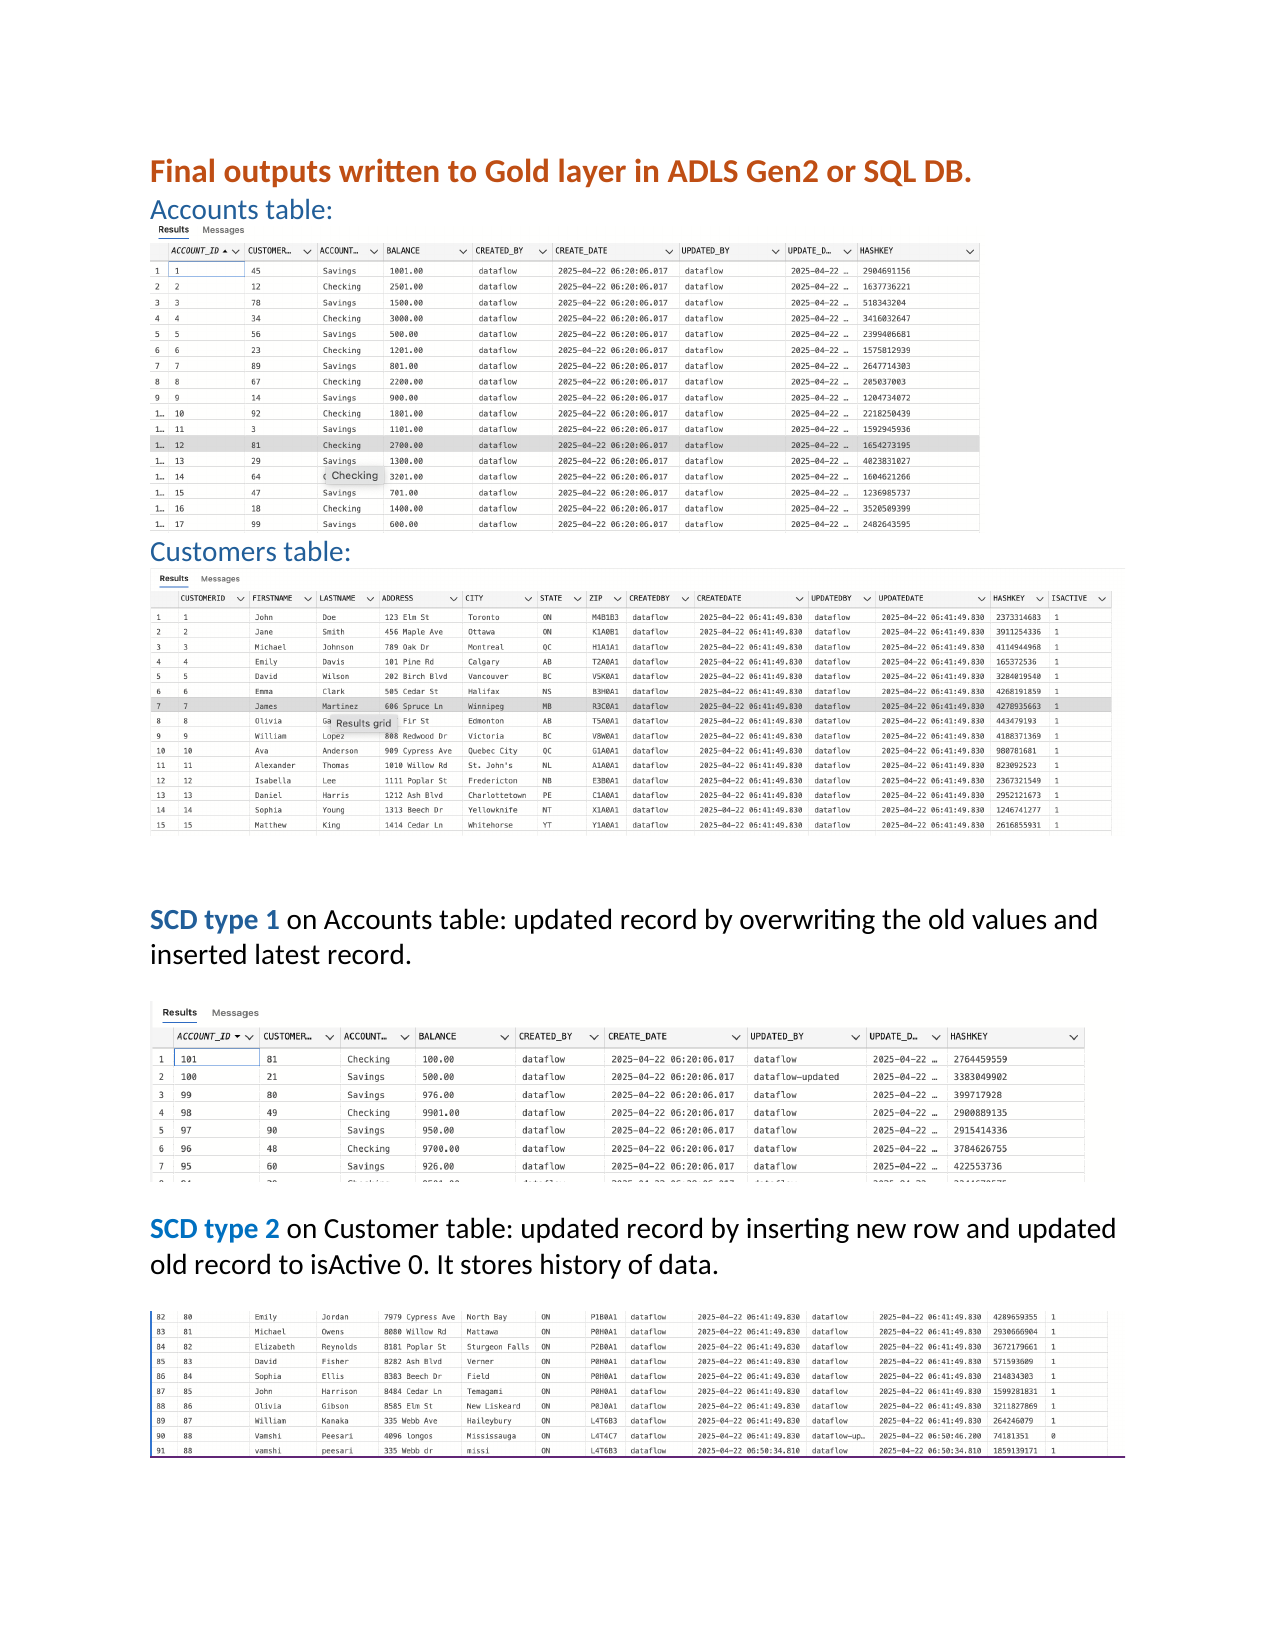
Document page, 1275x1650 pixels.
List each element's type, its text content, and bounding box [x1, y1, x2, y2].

picture [150, 226, 986, 533]
text Accounts table: [150, 191, 1125, 226]
text Customers table: [150, 533, 1125, 568]
picture [150, 1001, 1125, 1182]
picture [150, 1311, 1125, 1458]
text Final outputs written to Gold layer in ADLS Gen2 or SQL DB. [150, 150, 1125, 191]
text SCD type 2 on Customer table: updated record by inserting new row and updated old record to isActive 0. It stores history of data. [150, 1211, 1125, 1282]
text SCD type 1 on Accounts table: updated record by overwriting the old values and inserted latest record. [150, 901, 1125, 972]
picture [150, 568, 1125, 836]
